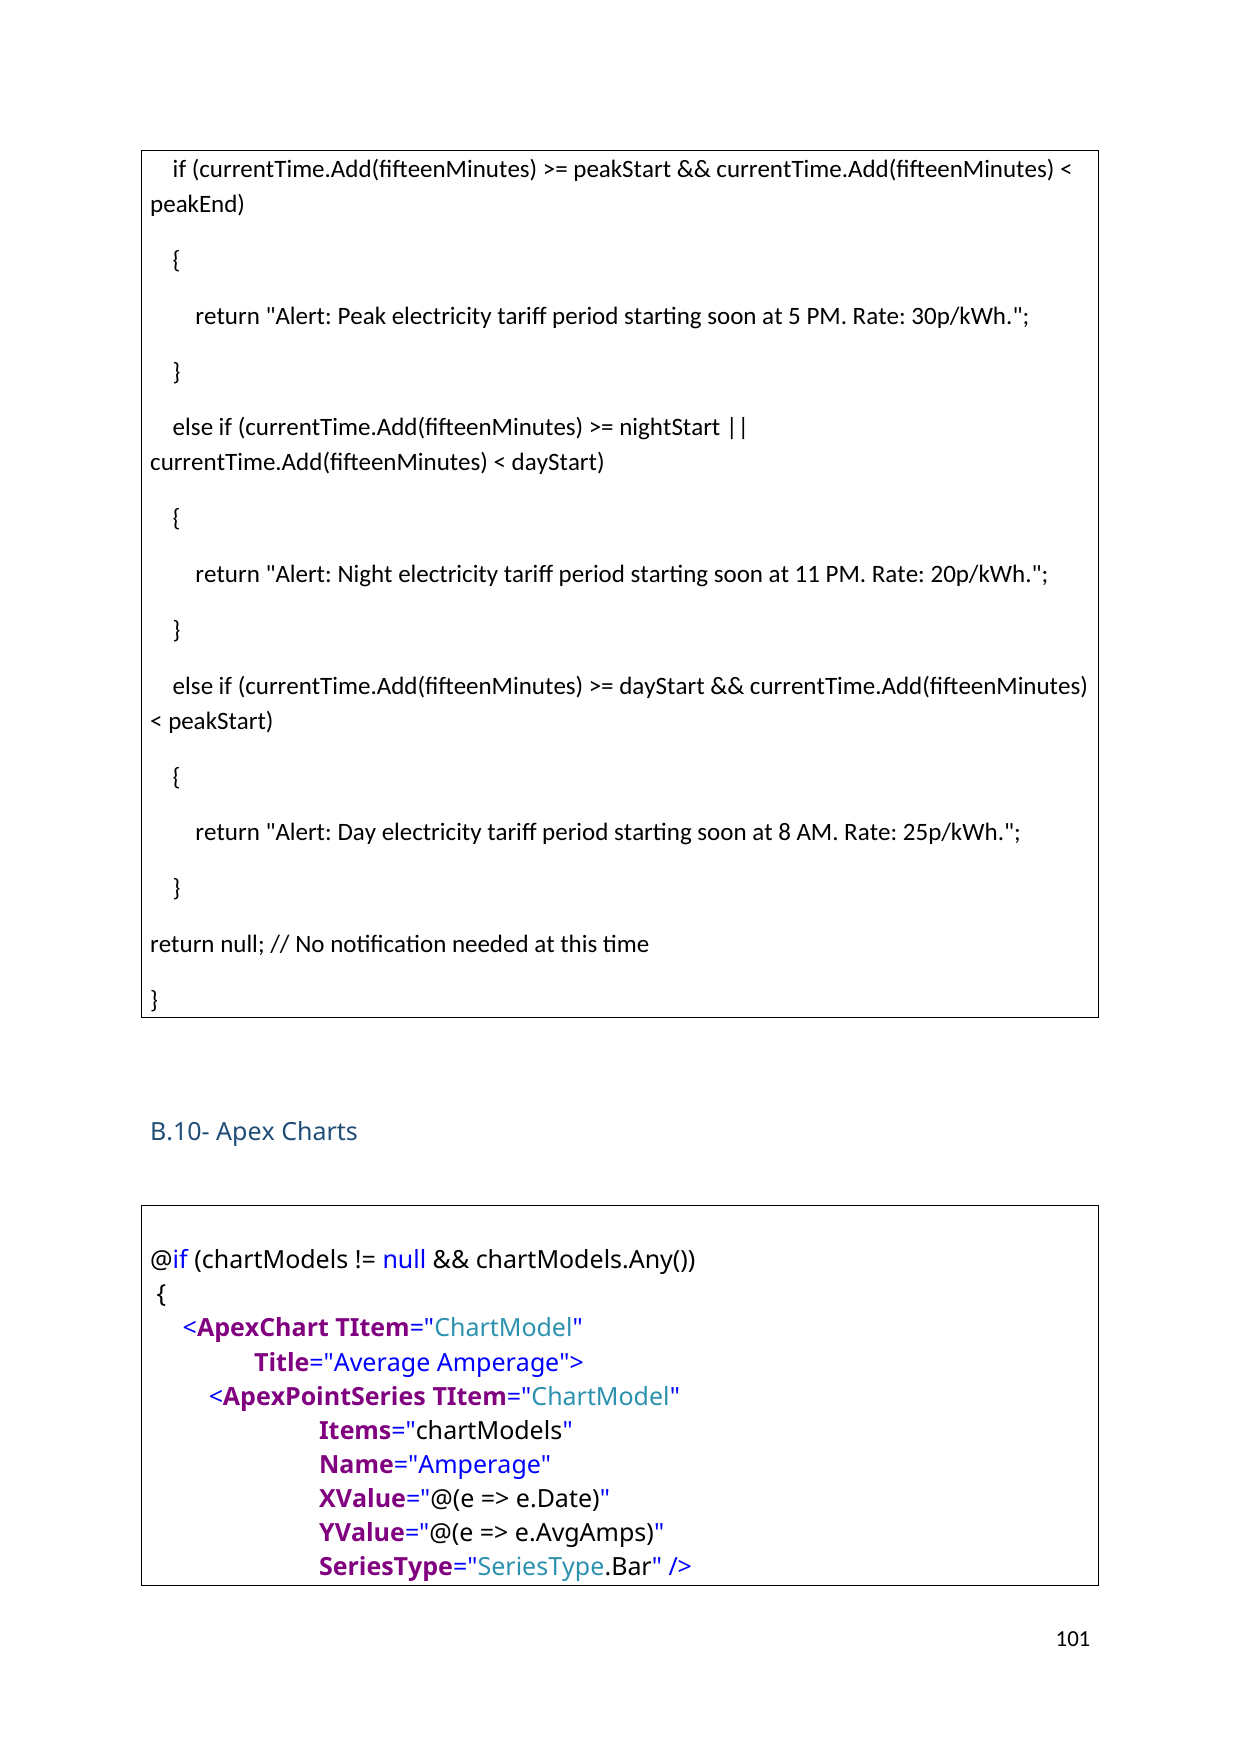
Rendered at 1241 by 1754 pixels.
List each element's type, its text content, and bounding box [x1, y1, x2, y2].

text <ApexChart TItem="ChartModel" [150, 1310, 1090, 1344]
text { [142, 757, 1098, 791]
text } [142, 611, 1098, 644]
text else if (currentTime.Add(fifteenMinutes) >= dayStart && currentTime.Add(fifteenMinutes) < peakStart) [142, 667, 1098, 735]
text SeriesType="SeriesType.Bar" /> [142, 1545, 1098, 1585]
text return "Alert: Day electricity tariff period starting soon at 8 AM. Rate: 25p/kWh."; [142, 813, 1098, 847]
text B.10- Apex Charts [150, 1043, 1090, 1180]
text return "Alert: Peak electricity tariff period starting soon at 5 PM. Rate: 30p/kWh."; [142, 297, 1098, 330]
text } [142, 352, 1098, 386]
text return "Alert: Night electricity tariff period starting soon at 11 PM. Rate: 20p/kWh."; [142, 555, 1098, 589]
text if (currentTime.Add(fifteenMinutes) >= peakStart && currentTime.Add(fifteenMinutes) < peakEnd) [142, 151, 1098, 219]
text @if (chartModels != null && chartModels.Any()) [142, 1206, 1098, 1276]
text Items="chartModels" [150, 1412, 1090, 1446]
text Title="Average Amperage"> [150, 1344, 1090, 1378]
text { [150, 1276, 1090, 1310]
text return null; // No notification needed at this time [142, 925, 1098, 959]
text Name="Amperage" [150, 1446, 1090, 1480]
text } [142, 981, 1098, 1017]
text else if (currentTime.Add(fifteenMinutes) >= nightStart || currentTime.Add(fifteenMinutes) < dayStart) [142, 408, 1098, 477]
text } [142, 869, 1098, 903]
text { [142, 241, 1098, 274]
text XValue="@(e => e.Date)" [150, 1480, 1090, 1514]
text { [142, 499, 1098, 533]
text YValue="@(e => e.AvgAmps)" [150, 1514, 1090, 1545]
text <ApexPointSeries TItem="ChartModel" [150, 1378, 1090, 1412]
